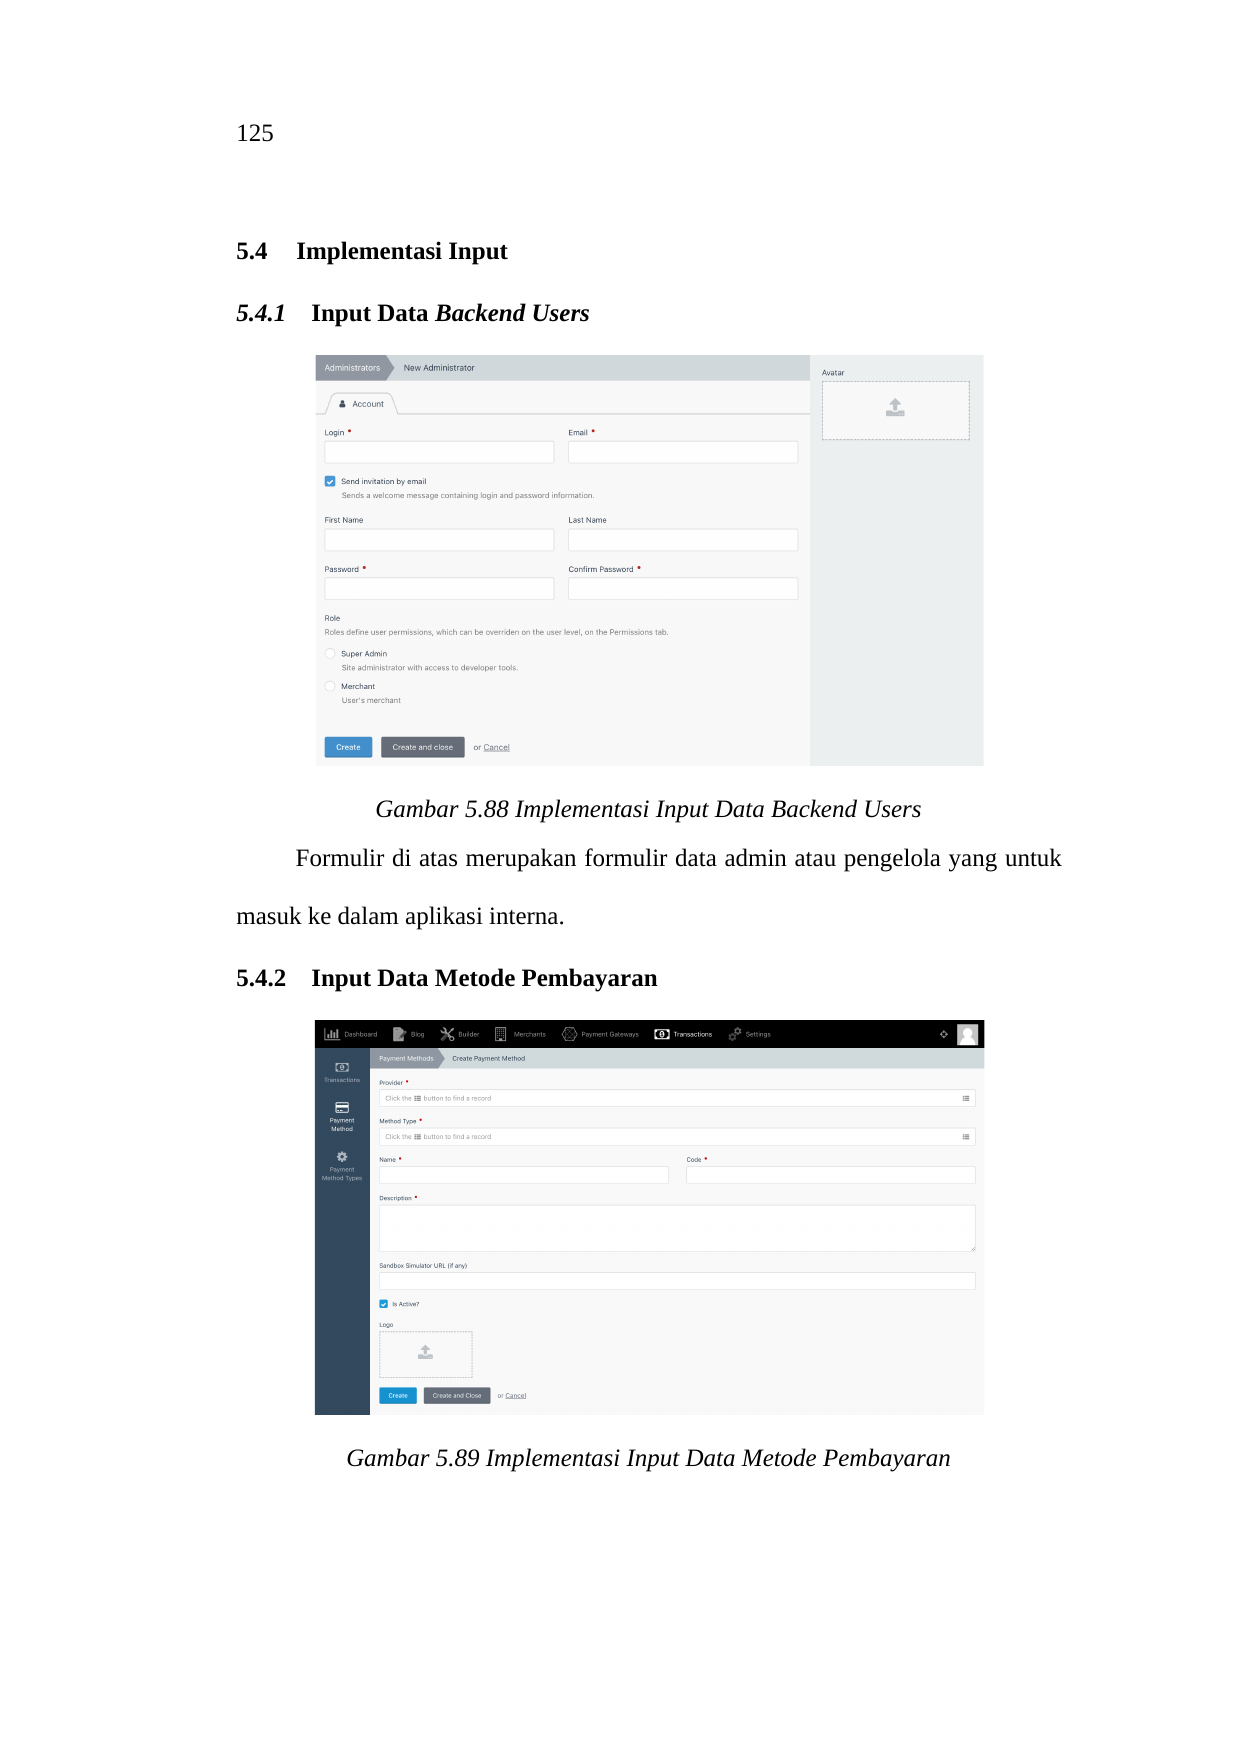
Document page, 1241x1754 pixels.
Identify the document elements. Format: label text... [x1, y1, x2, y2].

picture [314, 1020, 985, 1415]
subtitle Input Data Metode Pembayaran [236, 963, 1063, 991]
subtitle Implementasi Input [236, 236, 1063, 265]
picture [315, 355, 984, 766]
subtitle Input Data Backend Users [236, 298, 1063, 327]
text Formulir di atas merupakan formulir data admin atau pengelola yang untuk masuk ke dalam aplikasi interna. [236, 843, 1063, 930]
